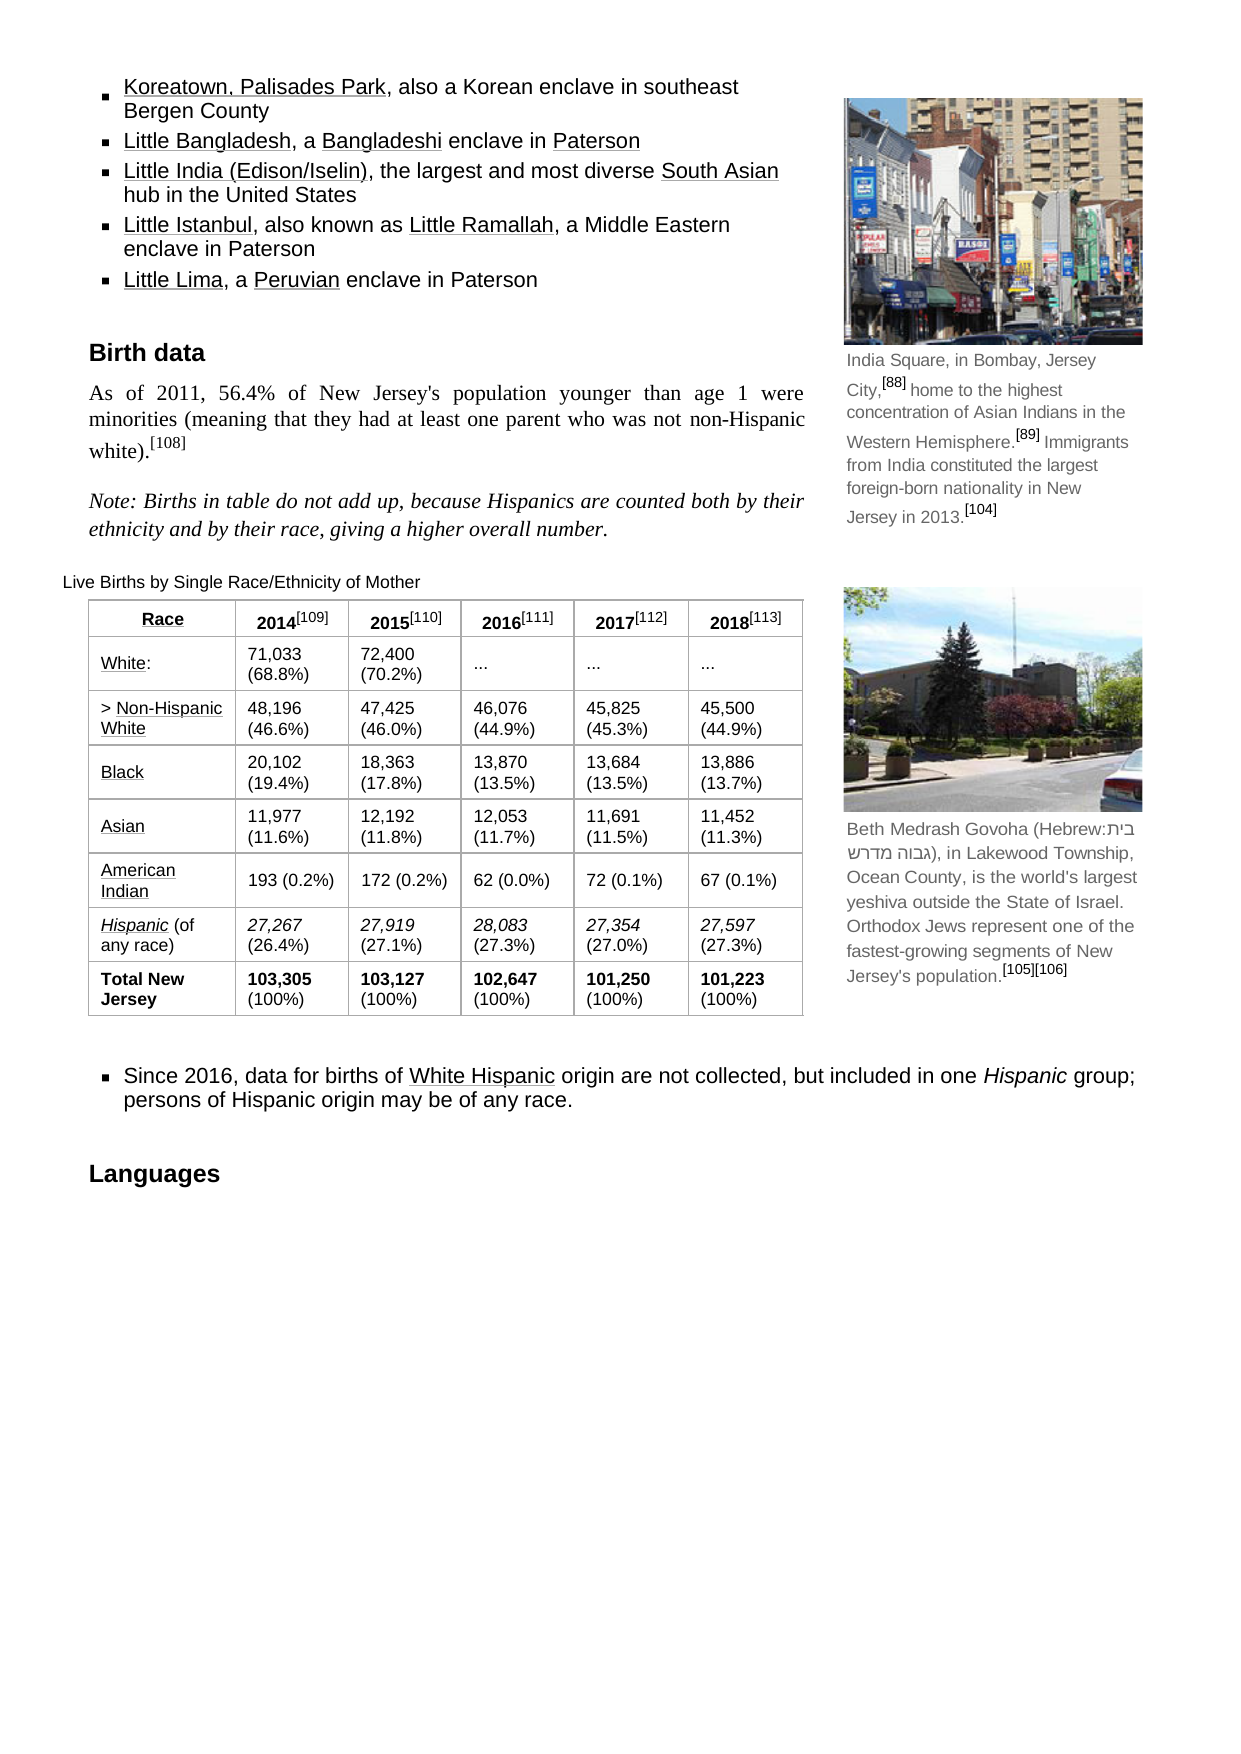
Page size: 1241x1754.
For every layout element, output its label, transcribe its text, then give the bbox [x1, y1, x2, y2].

text Little Bangladesh, a Bangladeshi enclave in Paterson [123, 128, 809, 153]
text Note: Births in table do not add up, because Hispanics are counted both by their ethnicity and by their race, giving a higher overall number. [88, 488, 805, 542]
picture [843, 98, 1143, 345]
text Live Births by Single Race/Ethnicity of Mother [62, 572, 809, 592]
text Since 2016, data for births of White Hispanic origin are not collected, but included in one Hispanic group; persons of Hispanic origin may be of any race. [123, 1064, 1138, 1112]
text Koreatown, Palisades Park, also a Korean enclave in southeast Bergen County [123, 75, 804, 123]
text Jersey's population.[105][106] [846, 965, 1178, 987]
picture [843, 587, 1143, 812]
text India Square, in Bombay, Jersey City,[88] home to the highest concentration of Asian Indians in the Western Hemisphere.[89] Immigrants from India constituted the largest foreign-born nationality in New Jersey in 2013.[104] [846, 350, 1135, 527]
text As of 2011, 56.4% of New Jersey's population younger than age 1 were minorities (meaning that they had at least one parent who was not non-Hispanic white).[108] [88, 379, 805, 463]
text Little Lima, a Peruvian enclave in Paterson [123, 266, 809, 292]
text Beth Medrash Govoha (Hebrew:בית גבוה מדרש), in Lakewood Township, Ocean County, is the world's largest yeshiva outside the State of Israel. Orthodox Jews represent one of the fastest-growing segments of New [846, 812, 1138, 961]
text Little Istanbul, also known as Little Ramallah, a Middle Eastern enclave in Paterson [123, 213, 804, 261]
subtitle Birth data [88, 338, 809, 367]
subtitle Languages [88, 1159, 1178, 1188]
text Little India (Edison/Iselin), the largest and most diverse South Asian hub in the United States [123, 159, 804, 207]
